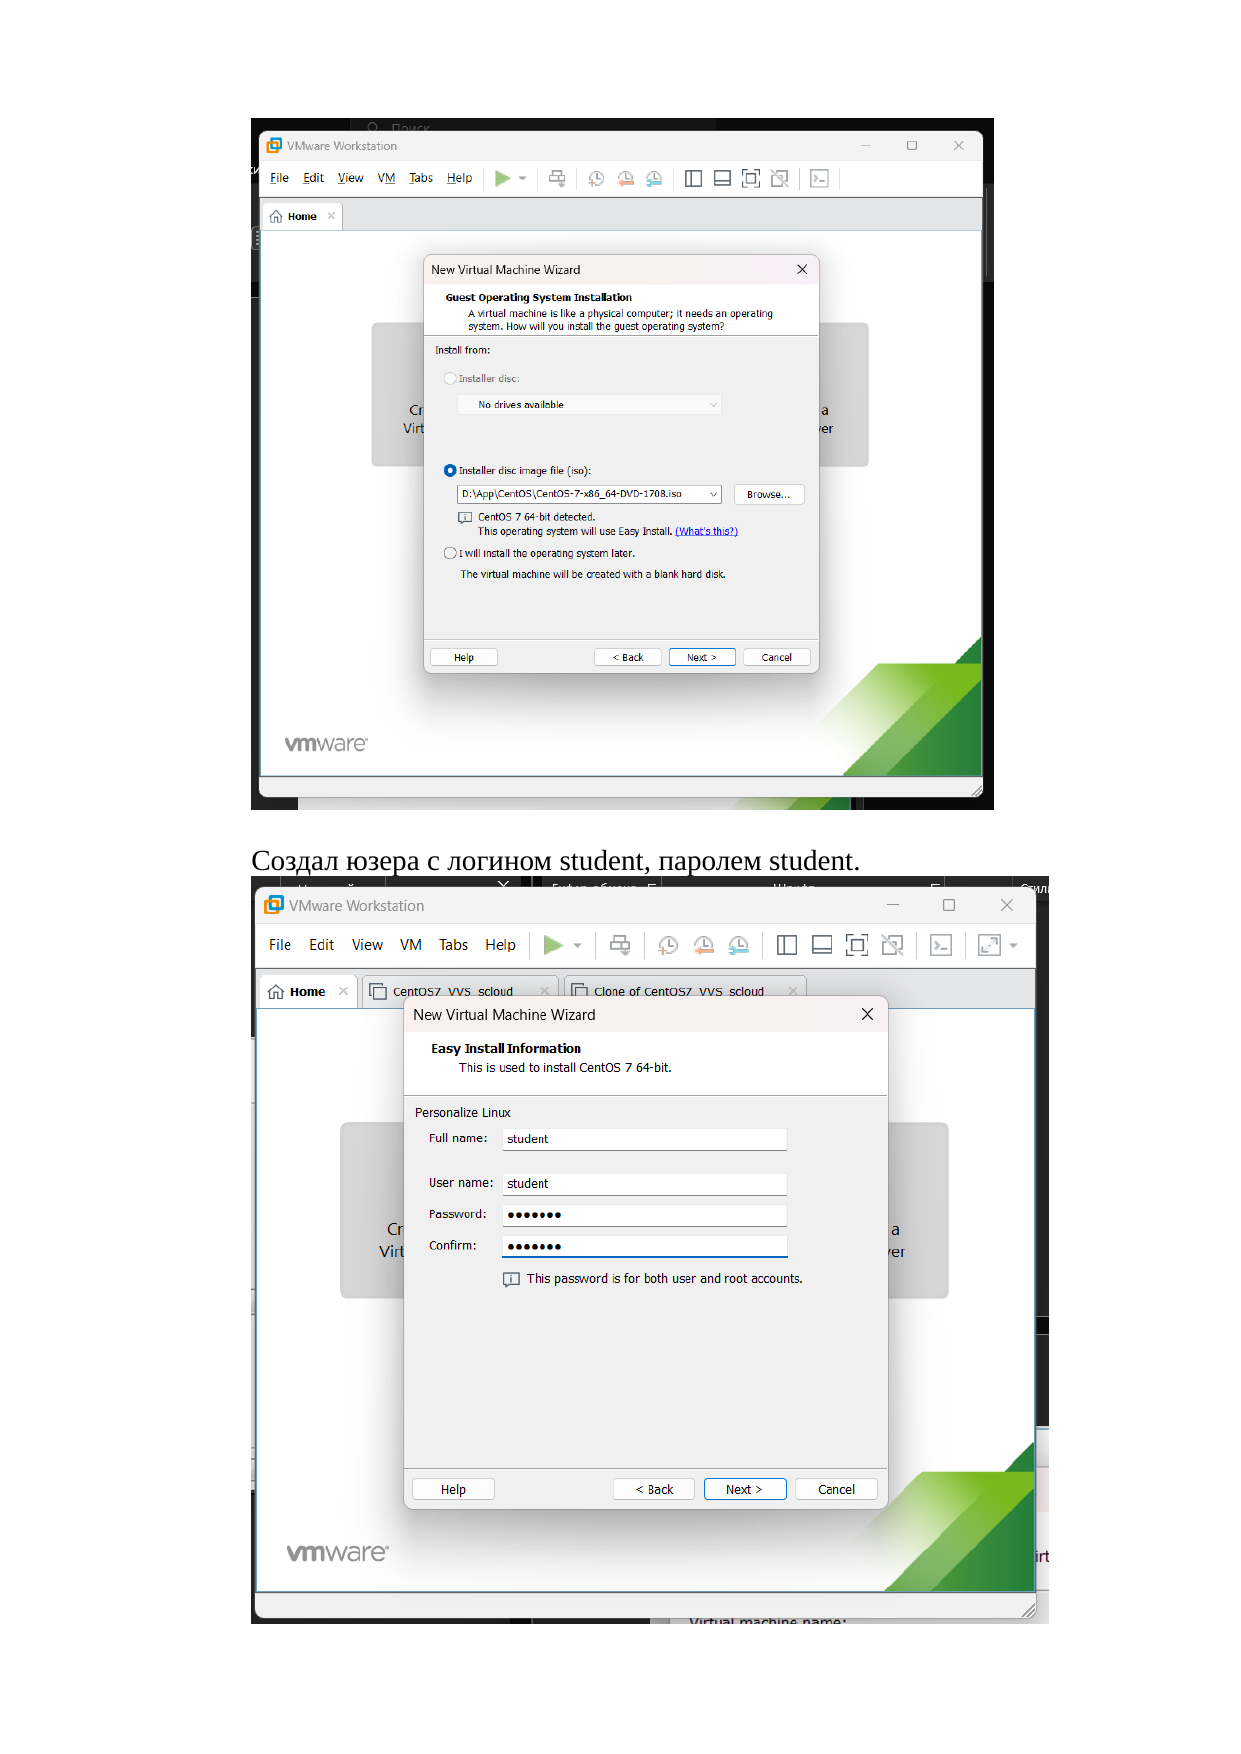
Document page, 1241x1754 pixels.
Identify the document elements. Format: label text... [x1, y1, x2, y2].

picture [251, 876, 1049, 1624]
picture [251, 118, 994, 810]
text Создал юзера с логином student, паролем student. [177, 843, 1152, 877]
